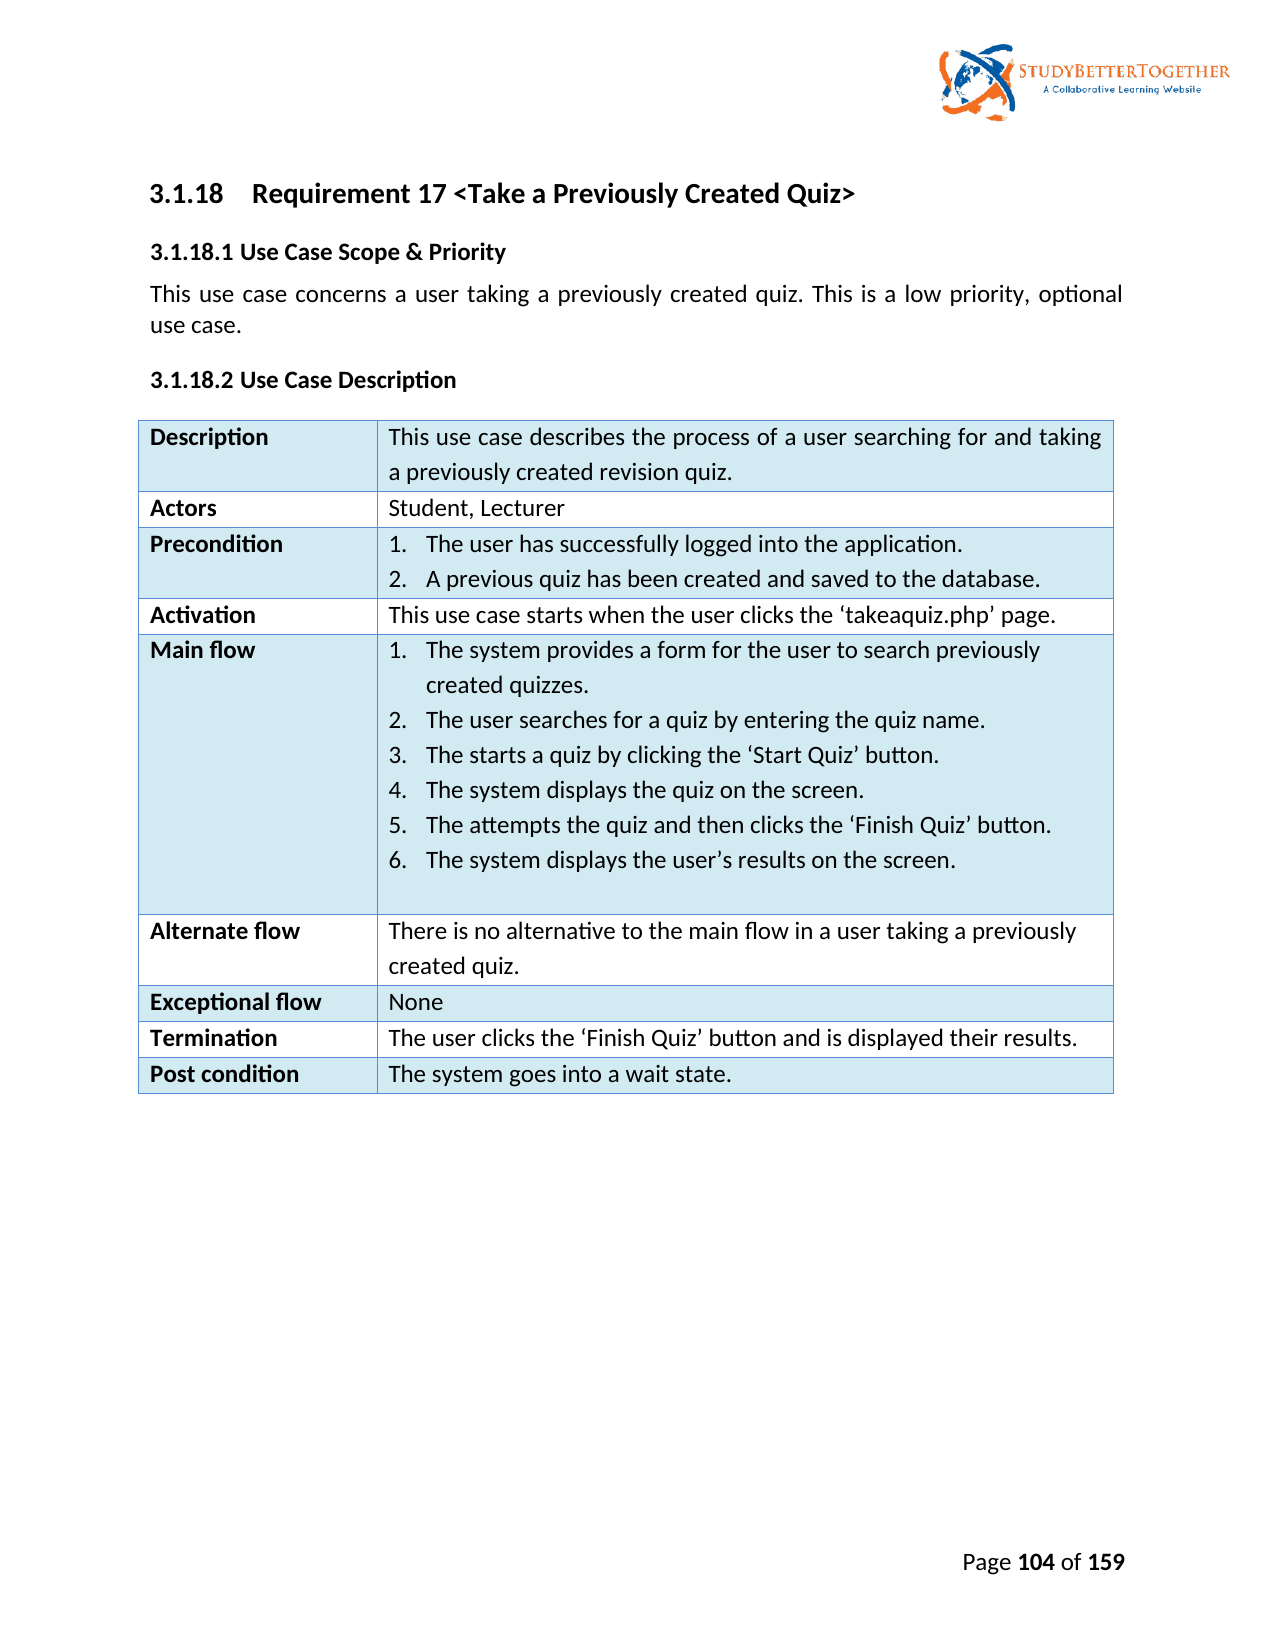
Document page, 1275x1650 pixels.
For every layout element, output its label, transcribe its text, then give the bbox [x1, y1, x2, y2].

picture [937, 40, 1230, 123]
table_header Description [139, 421, 377, 491]
table_cell Exceptional flow [139, 986, 377, 1021]
table_cell The user clicks the ‘Finish Quiz’ button and is displayed their results. [378, 1022, 1113, 1057]
table_cell Student, Lecturer [378, 492, 1113, 527]
table_cell Post condition [139, 1058, 377, 1093]
list Requirement 17 <Take a Previously Created Quiz> [149, 175, 1125, 211]
table_cell The user has successfully logged into the application. A previous quiz has been created and saved to the database. [378, 528, 1113, 598]
table_cell Alternate flow [139, 915, 377, 985]
table_cell Termination [139, 1022, 377, 1057]
table_cell None [378, 986, 1113, 1021]
list Use Case Description [150, 365, 1125, 395]
table_header This use case describes the process of a user searching for and taking a previously created revision quiz. [378, 421, 1113, 491]
table_cell Activation [139, 599, 377, 633]
table_cell This use case starts when the user clicks the ‘takeaquiz.php’ page. [378, 599, 1113, 633]
table_cell The system goes into a wait state. [378, 1058, 1113, 1093]
table_cell The system provides a form for the user to search previously created quizzes. The user searches for a quiz by entering the quiz name. The starts a quiz by clicking the ‘Start Quiz’ button. The system displays the quiz on the screen. The attempts the quiz and then clicks the ‘Finish Quiz’ button. The system displays the user’s results on the screen. [378, 635, 1113, 914]
table_cell Precondition [139, 528, 377, 598]
text This use case concerns a user taking a previously created quiz. This is a low priority, optional use case. [150, 279, 1125, 340]
list Use Case Scope & Priority [150, 236, 1125, 266]
table_cell There is no alternative to the main flow in a user taking a previously created quiz. [378, 915, 1113, 985]
table_cell Main flow [139, 635, 377, 914]
table_cell Actors [139, 492, 377, 527]
